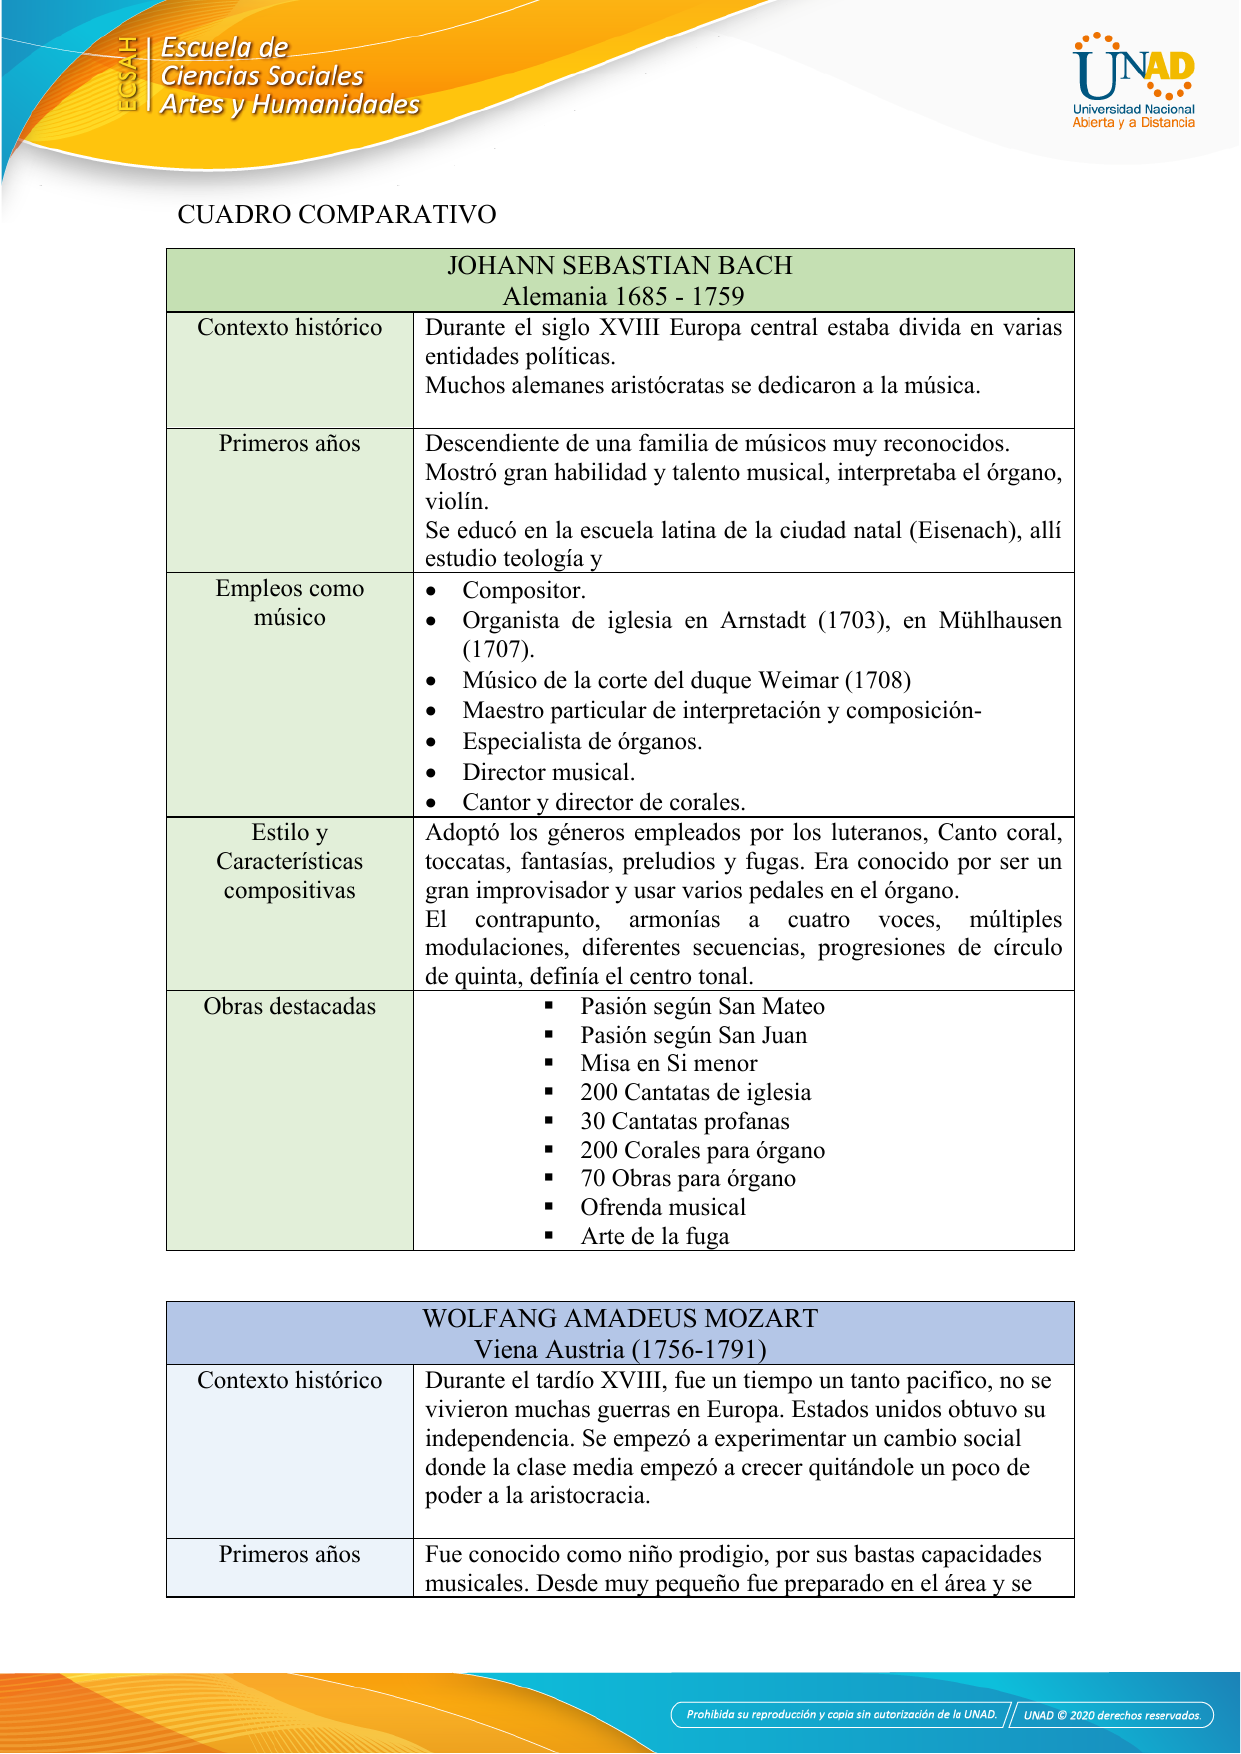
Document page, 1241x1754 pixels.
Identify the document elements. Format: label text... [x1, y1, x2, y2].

table_cell Pasión según San Mateo Pasión según San Juan Misa en Si menor 200 Cantatas de iglesia 30 Cantatas profanas 200 Corales para órgano 70 Obras para órgano Ofrenda musical Arte de la fuga [414, 991, 1074, 1250]
picture [0, 1623, 1241, 1753]
table_cell Durante el siglo XVIII Europa central estaba divida en varias entidades políticas. Muchos alemanes aristócratas se dedicaron a la música. [414, 313, 1074, 427]
table_cell Primeros años [167, 429, 413, 572]
table_cell Primeros años [167, 1539, 413, 1596]
table_cell Adoptó los géneros empleados por los luteranos, Canto coral, toccatas, fantasías, preludios y fugas. Era conocido por ser un gran improvisador y usar varios pedales en el órgano. El contrapunto, armonías a cuatro voces, múltiples modulaciones, diferentes secuencias, progresiones de círculo de quinta, definía el centro tonal. [414, 818, 1074, 990]
table_cell Descendiente de una familia de músicos muy reconocidos. Mostró gran habilidad y talento musical, interpretaba el órgano, violín. Se educó en la escuela latina de la ciudad natal (Eisenach), allí estudio teología y [414, 429, 1074, 572]
table_cell Obras destacadas [167, 991, 413, 1250]
table_cell Contexto histórico [167, 313, 413, 427]
text CUADRO COMPARATIVO [177, 198, 1063, 229]
picture [1, 0, 1239, 223]
table_header WOLFANG AMADEUS MOZART Viena Austria (1756-1791) [167, 1302, 1074, 1364]
table_cell Compositor. Organista de iglesia en Arnstadt (1703), en Mühlhausen (1707). Músico de la corte del duque Weimar (1708) Maestro particular de interpretación y composición- Especialista de órganos. Director musical. Cantor y director de corales. [414, 573, 1074, 816]
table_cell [414, 1539, 1074, 1596]
table_header JOHANN SEBASTIAN BACH Alemania 1685 - 1759 [167, 249, 1074, 311]
table_cell Contexto histórico [167, 1365, 413, 1538]
table_cell Estilo y Características compositivas [167, 818, 413, 990]
table_cell Empleos como músico [167, 573, 413, 816]
table_cell Durante el tardío XVIII, fue un tiempo un tanto pacifico, no se vivieron muchas guerras en Europa. Estados unidos obtuvo su independencia. Se empezó a experimentar un cambio social donde la clase media empezó a crecer quitándole un poco de poder a la aristocracia. [414, 1365, 1074, 1538]
